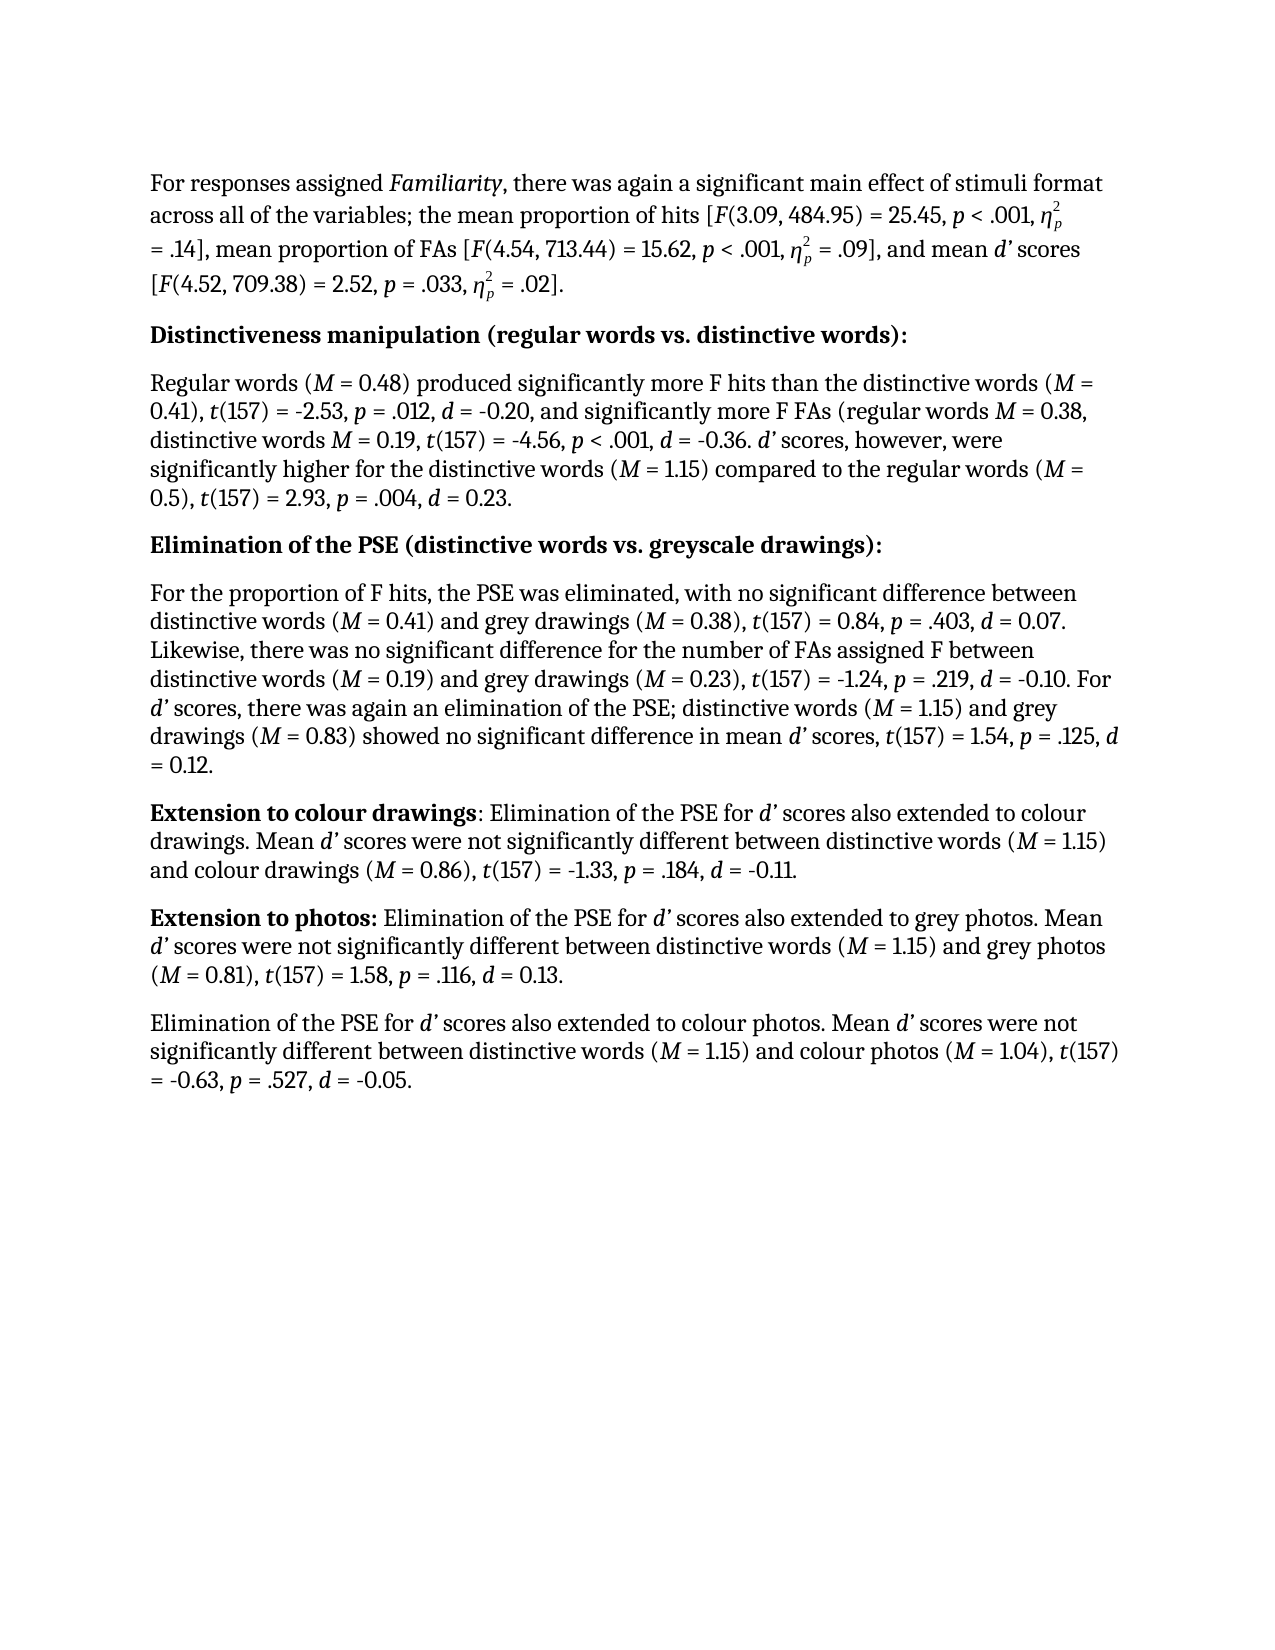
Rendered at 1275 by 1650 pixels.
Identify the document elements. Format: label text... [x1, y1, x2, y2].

text Elimination of the PSE (distinctive words vs. greyscale drawings): [150, 531, 1125, 560]
text Extension to colour drawings: Elimination of the PSE for d’ scores also extended to colour drawings. Mean d’ scores were not significantly different between distinctive words (M = 1.15) and colour drawings (M = 0.86), t(157) = -1.33, p = .184, d = -0.11. [150, 798, 1125, 885]
text Regular words (M = 0.48) produced significantly more F hits than the distinctive words (M = 0.41), t(157) = -2.53, p = .012, d = -0.20, and significantly more F FAs (regular words M = 0.38, distinctive words M = 0.19, t(157) = -4.56, p < .001, d = -0.36. d’ scores, however, were significantly higher for the distinctive words (M = 1.15) compared to the regular words (M = 0.5), t(157) = 2.93, p = .004, d = 0.23. [150, 368, 1125, 512]
text Extension to photos: Elimination of the PSE for d’ scores also extended to grey photos. Mean d’ scores were not significantly different between distinctive words (M = 1.15) and grey photos (M = 0.81), t(157) = 1.58, p = .116, d = 0.13. [150, 903, 1125, 990]
text Distinctiveness manipulation (regular words vs. distinctive words): [150, 321, 1125, 350]
text Elimination of the PSE for d’ scores also extended to colour photos. Mean d’ scores were not significantly different between distinctive words (M = 1.15) and colour photos (M = 1.04), t(157) = -0.63, p = .527, d = -0.05. [150, 1008, 1125, 1095]
text For responses assigned Familiarity, there was again a significant main effect of stimuli format across all of the variables; the mean proportion of hits [F(3.09, 484.95) = 25.45, p < .001, = .14], mean proportion of FAs [F(4.54, 713.44) = 15.62, p < .001, = .09], and mean d’ scores [F(4.52, 709.38) = 2.52, p = .033, = .02]. [150, 169, 1125, 302]
text For the proportion of F hits, the PSE was eliminated, with no significant difference between distinctive words (M = 0.41) and grey drawings (M = 0.38), t(157) = 0.84, p = .403, d = 0.07. Likewise, there was no significant difference for the number of FAs assigned F between distinctive words (M = 0.19) and grey drawings (M = 0.23), t(157) = -1.24, p = .219, d = -0.10. For d’ scores, there was again an elimination of the PSE; distinctive words (M = 1.15) and grey drawings (M = 0.83) showed no significant difference in mean d’ scores, t(157) = 1.54, p = .125, d = 0.12. [150, 578, 1125, 780]
